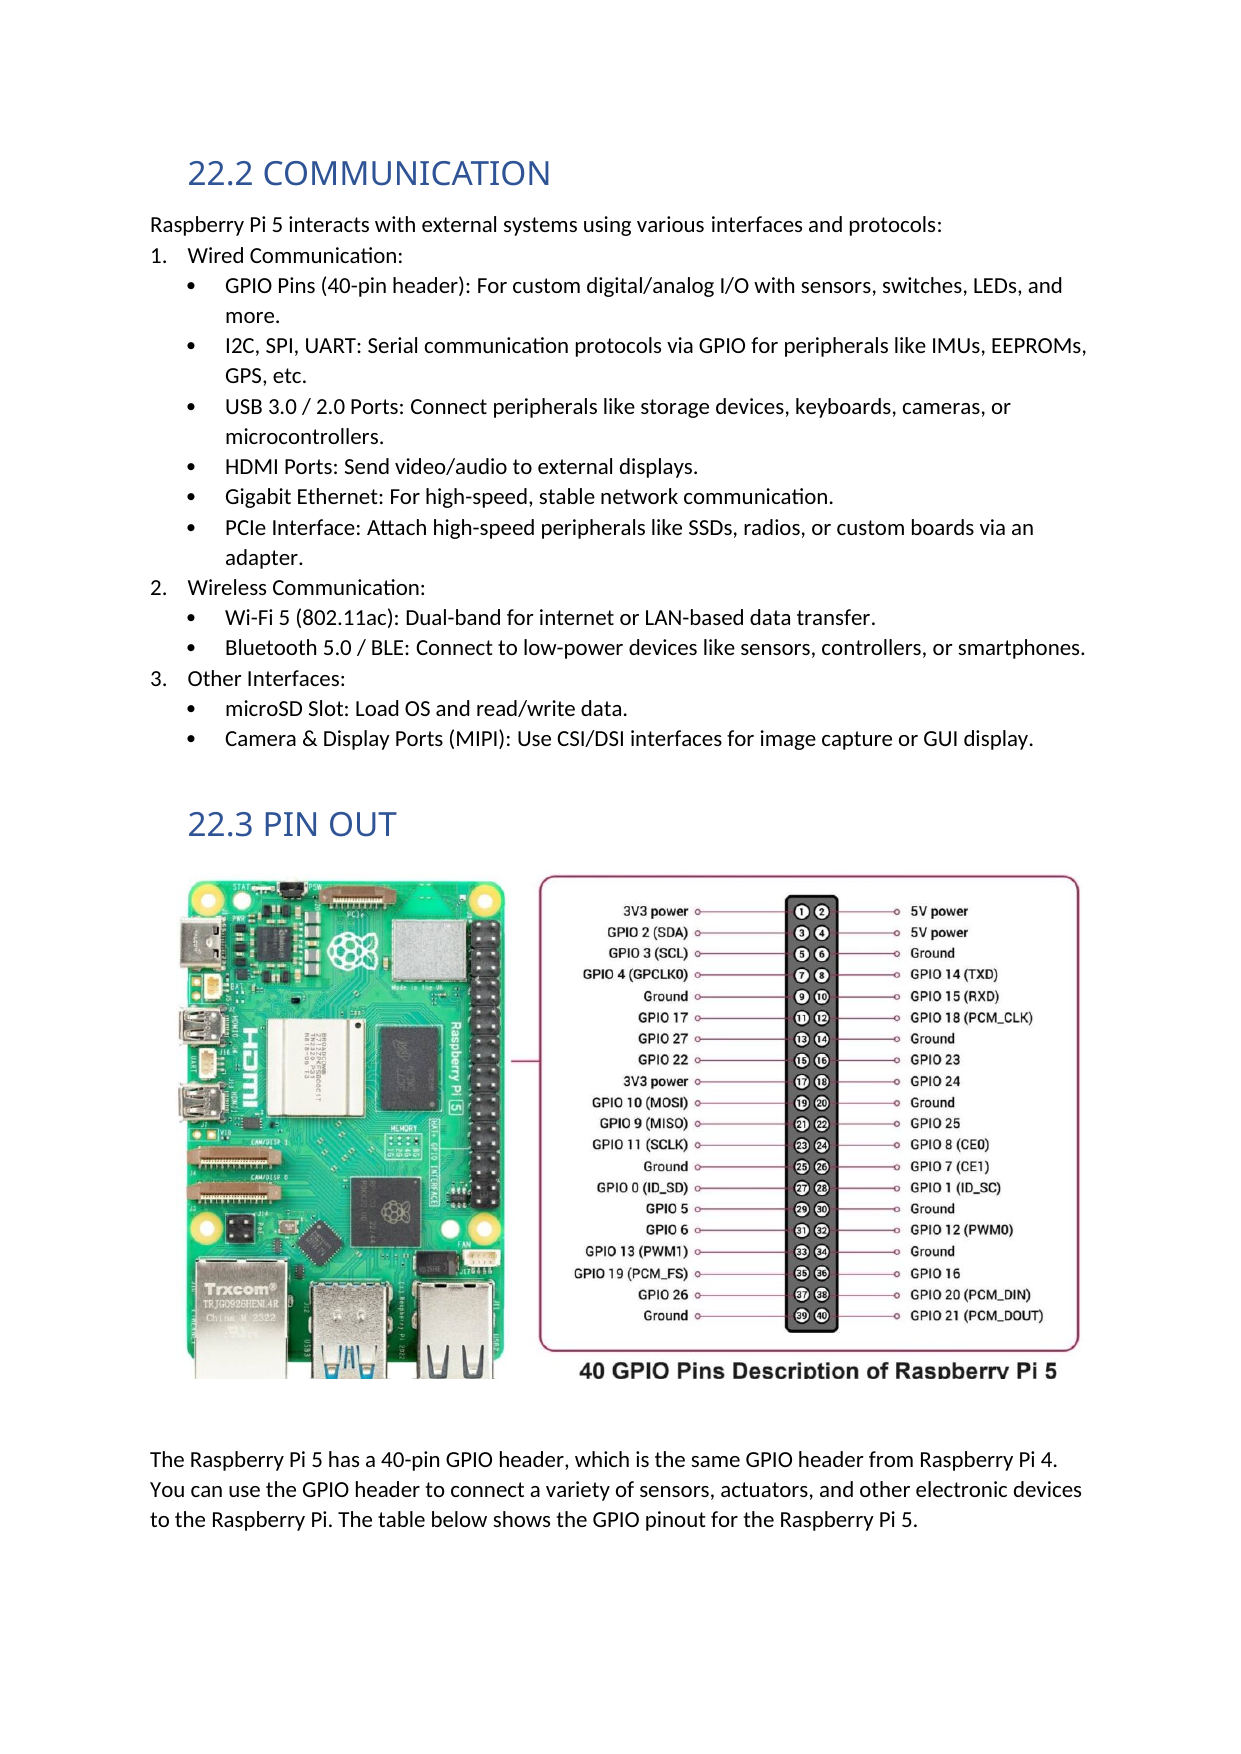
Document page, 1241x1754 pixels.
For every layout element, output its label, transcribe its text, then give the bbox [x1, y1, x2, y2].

list microSD Slot: Load OS and read/write data. [187, 694, 1090, 722]
subtitle COMMUNICATION [187, 150, 1090, 195]
list Other Interfaces: [150, 664, 1090, 692]
list Bluetooth 5.0 / BLE: Connect to low-power devices like sensors, controllers, or smartphones. [187, 633, 1090, 661]
list Gigabit Ethernet: For high-speed, stable network communication. [187, 482, 1090, 510]
list Wi-Fi 5 (802.11ac): Dual-band for internet or LAN-based data transfer. [187, 603, 1090, 631]
list GPIO Pins (40-pin header): For custom digital/analog I/O with sensors, switches, LEDs, and more. [187, 271, 1090, 329]
list USB 3.0 / 2.0 Ports: Connect peripherals like storage devices, keyboards, cameras, or microcontrollers. [187, 392, 1090, 450]
list HDMI Ports: Send video/audio to external displays. [187, 452, 1090, 480]
list PCIe Interface: Attach high-speed peripherals like SSDs, radios, or custom boards via an adapter. [187, 513, 1090, 571]
text Raspberry Pi 5 interacts with external systems using various interfaces and protocols: [150, 211, 1090, 238]
list I2C, SPI, UART: Serial communication protocols via GPIO for peripherals like IMUs, EEPROMs, GPS, etc. [187, 331, 1090, 389]
picture [150, 861, 1125, 1379]
list Camera & Display Ports (MIPI): Use CSI/DSI interfaces for image capture or GUI display. [187, 724, 1090, 752]
text The Raspberry Pi 5 has a 40-pin GPIO header, which is the same GPIO header from Raspberry Pi 4. You can use the GPIO header to connect a variety of sensors, actuators, and other electronic devices to the Raspberry Pi. The table below shows the GPIO pinout for the Raspberry Pi 5. [150, 1445, 1090, 1533]
list Wired Communication: [150, 241, 1090, 269]
list Wireless Communication: [150, 573, 1090, 601]
subtitle PIN OUT [187, 801, 1090, 847]
